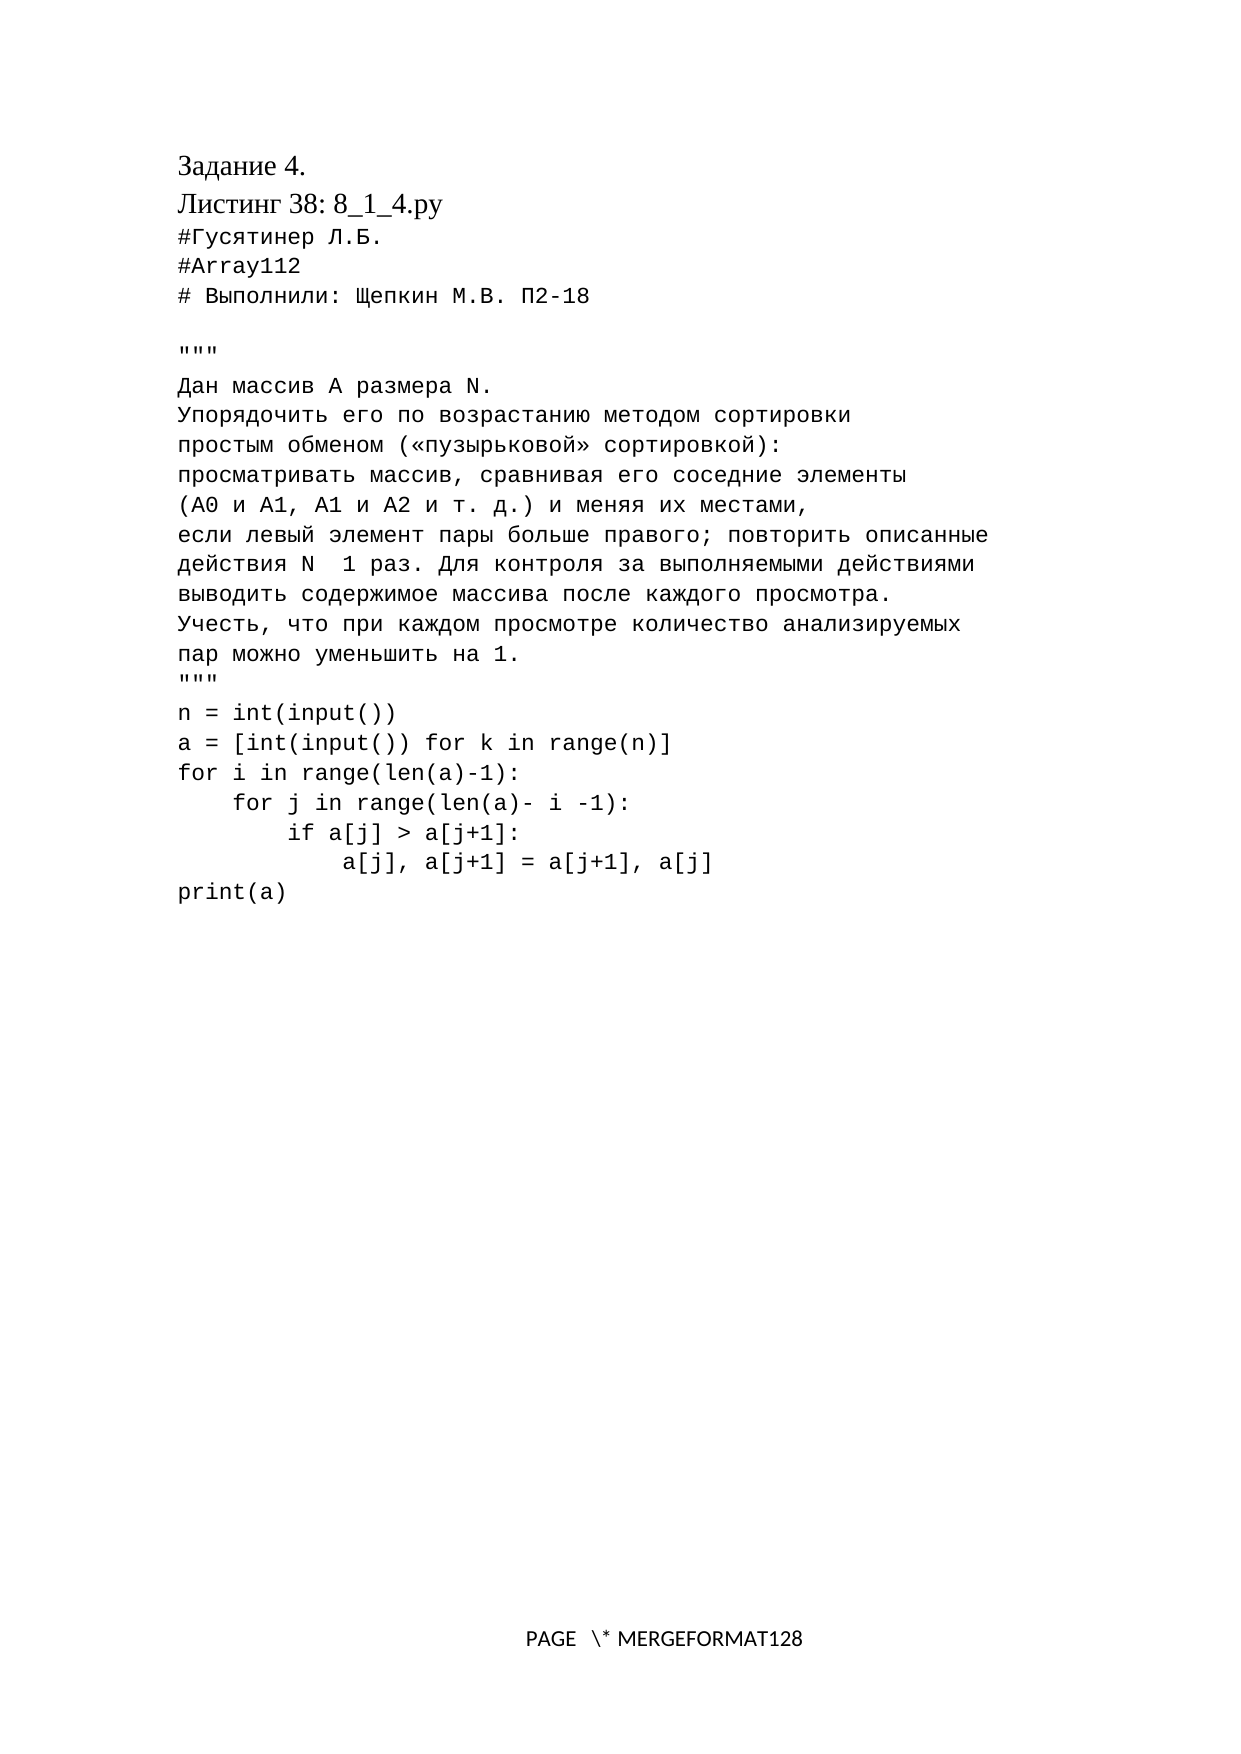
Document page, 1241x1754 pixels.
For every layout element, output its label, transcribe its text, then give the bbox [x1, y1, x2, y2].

text a[j], a[j+1] = a[j+1], a[j] [177, 851, 1152, 877]
text простым обменом («пузырьковой» сортировкой): [177, 433, 1152, 459]
text если левый элемент пары больше правого; повторить описанные [177, 523, 1152, 549]
text n = int(input()) [177, 702, 1152, 728]
text for j in range(len(a)- i -1): [177, 791, 1152, 817]
text #Гусятинер Л.Б. [177, 225, 1152, 251]
text # Выполнили: Щепкин М.В. П2-18 [177, 284, 1152, 311]
text (A0 и A1, A1 и A2 и т. д.) и меняя их местами, [177, 493, 1152, 519]
text for i in range(len(a)-1): [177, 761, 1152, 787]
text Дан массив A размера N. [177, 374, 1152, 400]
text Упорядочить его по возрастанию методом сортировки [177, 404, 1152, 430]
text выводить содержимое массива после каждого просмотра. [177, 582, 1152, 608]
text действия N 1 раз. Для контроля за выполняемыми действиями [177, 553, 1152, 579]
text Задание 4. [177, 148, 1152, 181]
text """ [177, 344, 1152, 370]
text print(a) [177, 880, 1152, 906]
text Листинг 38: 8_1_4.py [177, 186, 1152, 220]
text if a[j] > a[j+1]: [177, 821, 1152, 847]
text """ [177, 672, 1152, 698]
text пар можно уменьшить на 1. [177, 642, 1152, 668]
text просматривать массив, сравнивая его соседние элементы [177, 463, 1152, 489]
text #Array112 [177, 255, 1152, 281]
text a = [int(input()) for k in range(n)] [177, 731, 1152, 757]
text Учесть, что при каждом просмотре количество анализируемых [177, 612, 1152, 638]
